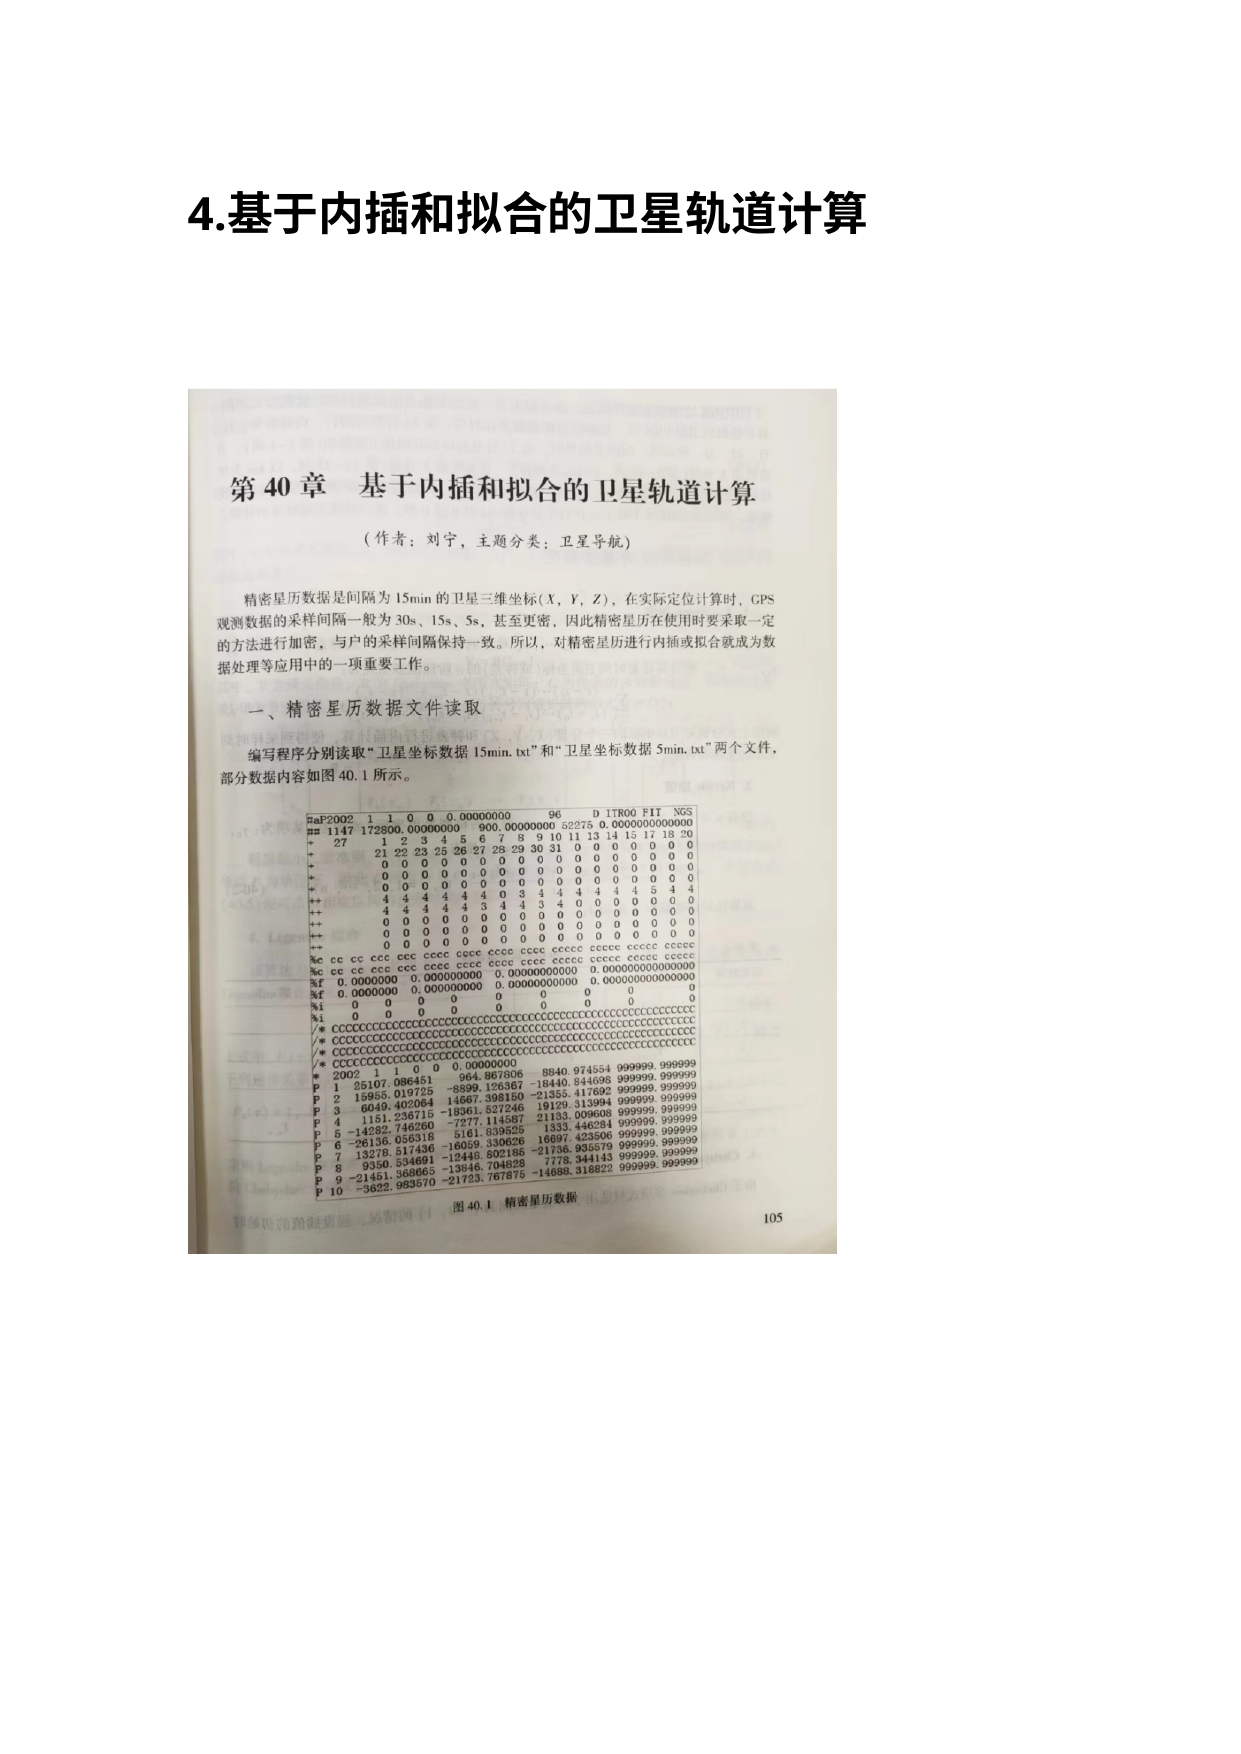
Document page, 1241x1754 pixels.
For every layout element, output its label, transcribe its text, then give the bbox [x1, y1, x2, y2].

picture [188, 390, 837, 1253]
subtitle 4.基于内插和拟合的卫星轨道计算 [187, 162, 1053, 259]
